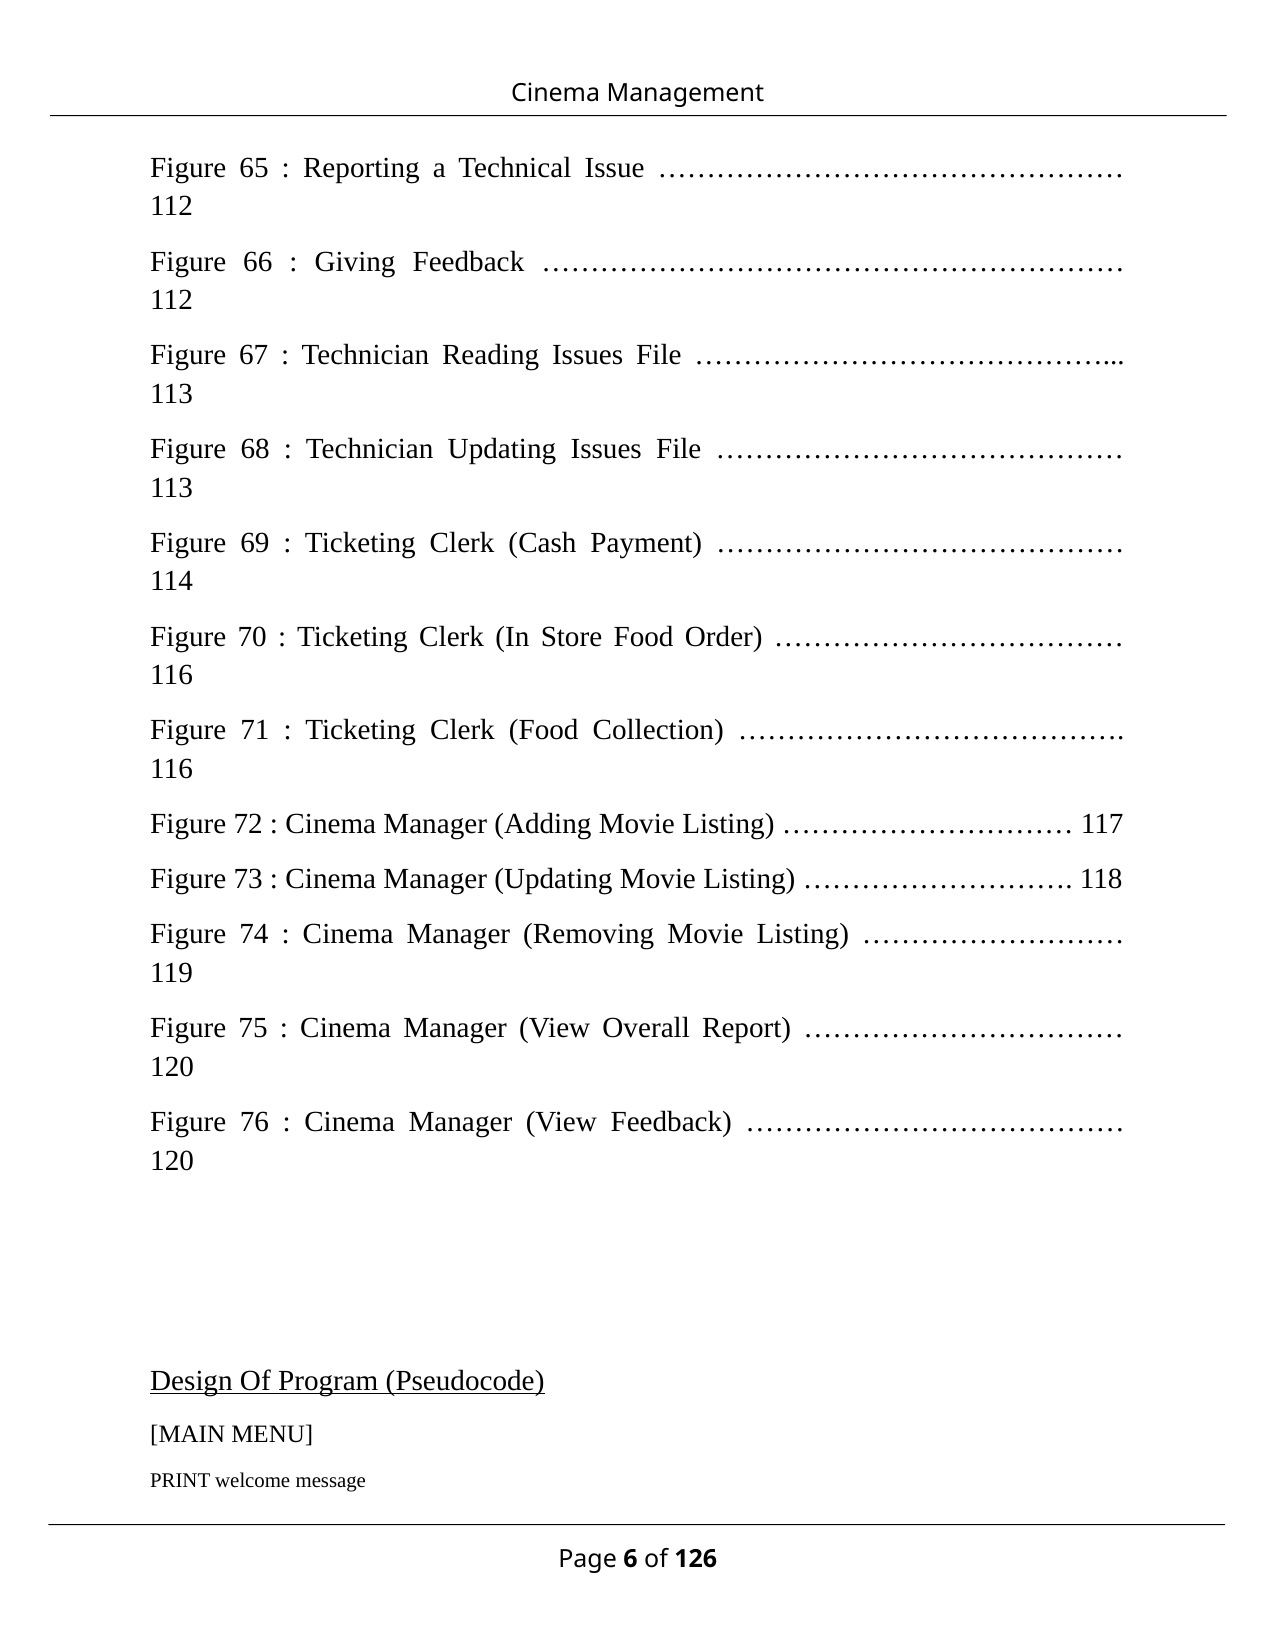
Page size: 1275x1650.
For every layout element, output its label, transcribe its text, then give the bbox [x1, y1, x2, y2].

text [MAIN MENU] [150, 1419, 1125, 1447]
text Figure 75 : Cinema Manager (View Overall Report) …………………………… 120 [150, 1010, 1125, 1082]
text Figure 65 : Reporting a Technical Issue ………………………………………… 112 [150, 150, 1125, 222]
text PRINT welcome message [150, 1468, 1125, 1492]
text Figure 73 : Cinema Manager (Updating Movie Listing) ………………………. 118 [150, 861, 1125, 895]
text Figure 67 : Technician Reading Issues File ……………………………………... 113 [150, 337, 1125, 409]
text Figure 69 : Ticketing Clerk (Cash Payment) …………………………………… 114 [150, 525, 1125, 597]
text Figure 74 : Cinema Manager (Removing Movie Listing) ……………………… 119 [150, 917, 1125, 989]
text Figure 71 : Ticketing Clerk (Food Collection) …………………………………. 116 [150, 712, 1125, 784]
text Figure 76 : Cinema Manager (View Feedback) ………………………………… 120 [150, 1104, 1125, 1176]
text Figure 70 : Ticketing Clerk (In Store Food Order) ……………………………… 116 [150, 619, 1125, 691]
text Figure 68 : Technician Updating Issues File …………………………………… 113 [150, 431, 1125, 503]
text Design Of Program (Pseudocode) [150, 1363, 1125, 1397]
text Figure 66 : Giving Feedback …………………………………………………… 112 [150, 244, 1125, 316]
text Figure 72 : Cinema Manager (Adding Movie Listing) ………………………… 117 [150, 806, 1125, 840]
